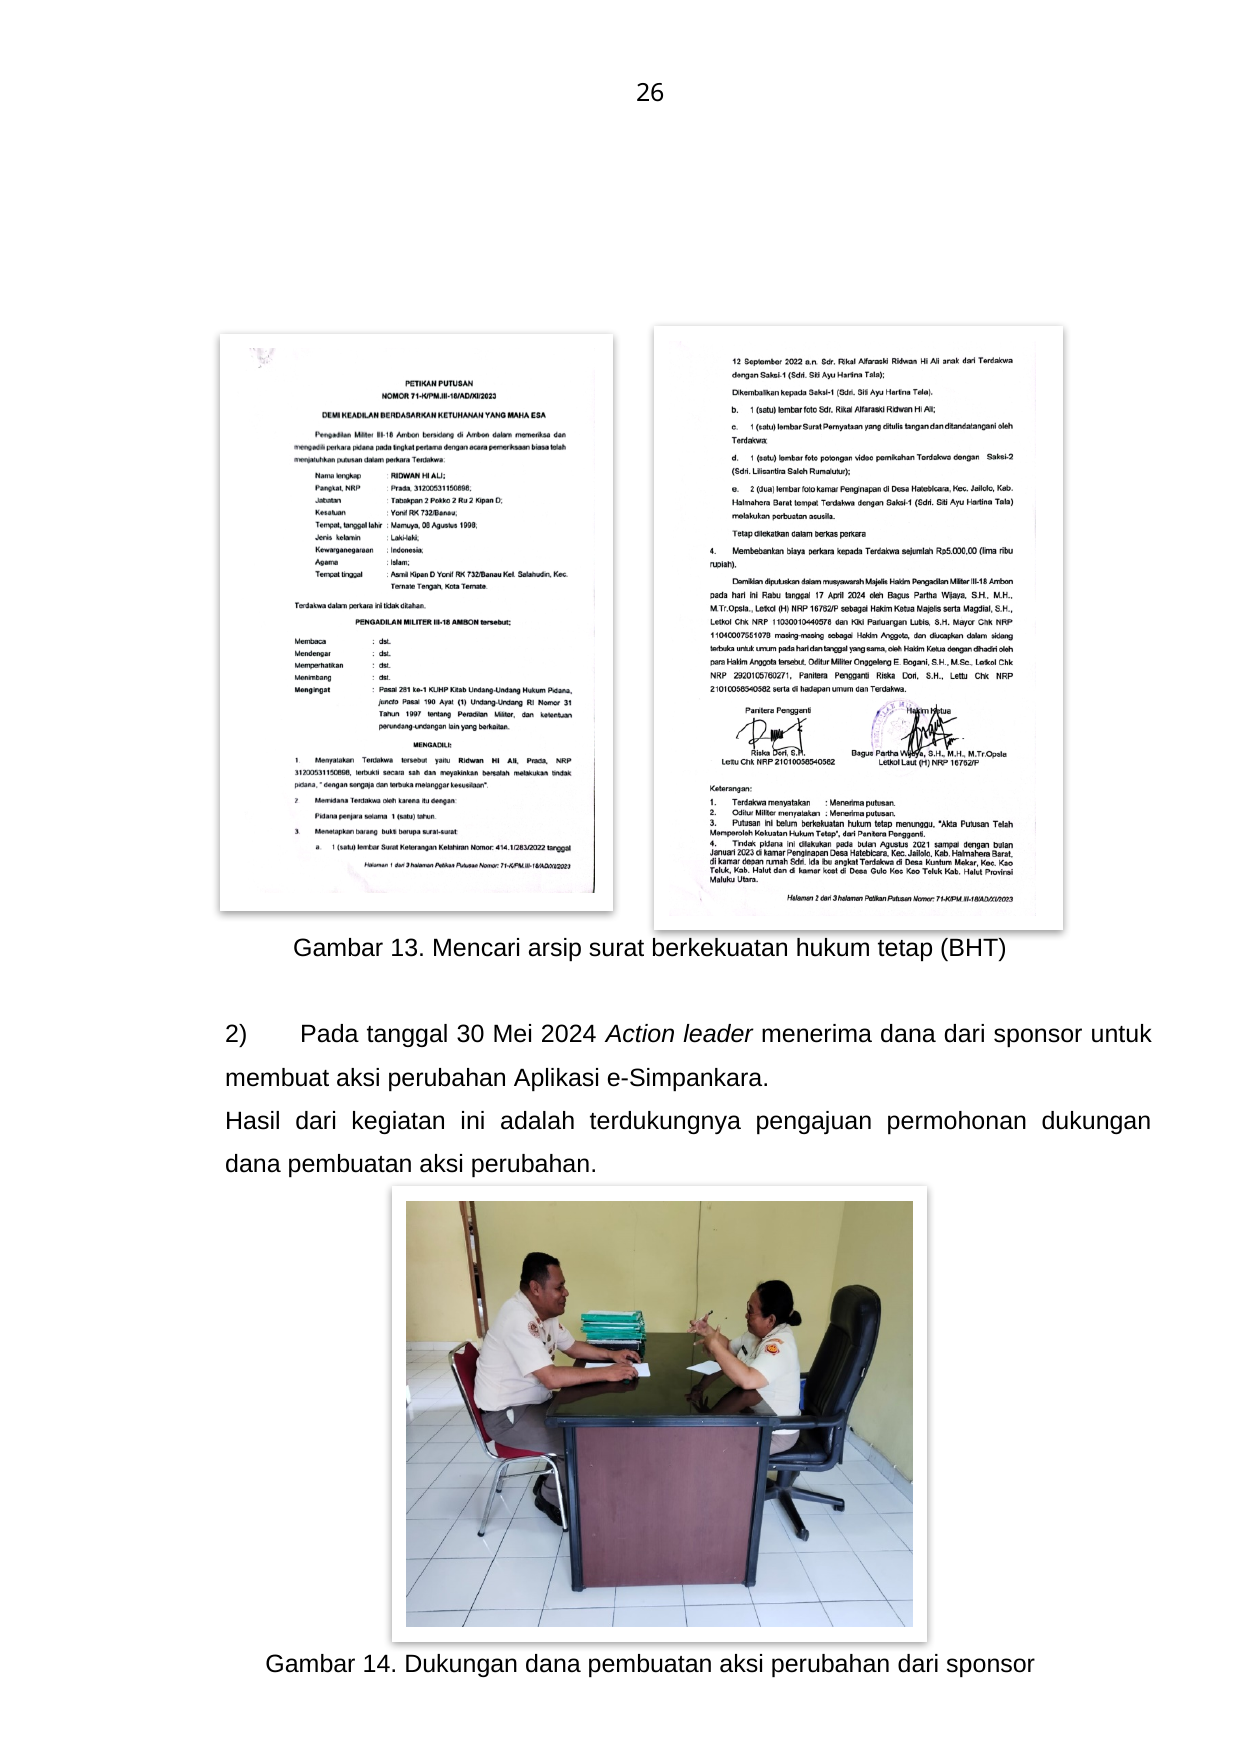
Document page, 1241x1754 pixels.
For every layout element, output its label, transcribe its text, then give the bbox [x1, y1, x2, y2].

picture [406, 1201, 913, 1627]
list 2) Pada tanggal 30 Mei 2024 Action leader menerima dana dari sponsor untuk membuat aksi perubahan Aplikasi e-Simpankara. [225, 1019, 1153, 1091]
list Hasil dari kegiatan ini adalah terdukungnya pengajuan permohonan dukungan dana pembuatan aksi perubahan. [225, 1106, 1153, 1177]
picture [234, 348, 598, 897]
text Gambar 13. Mencari arsip surat berkekuatan hukum tetap (BHT) [150, 933, 1150, 962]
picture [669, 341, 1048, 916]
text Gambar 14. Dukungan dana pembuatan aksi perubahan dari sponsor [150, 1649, 1150, 1678]
